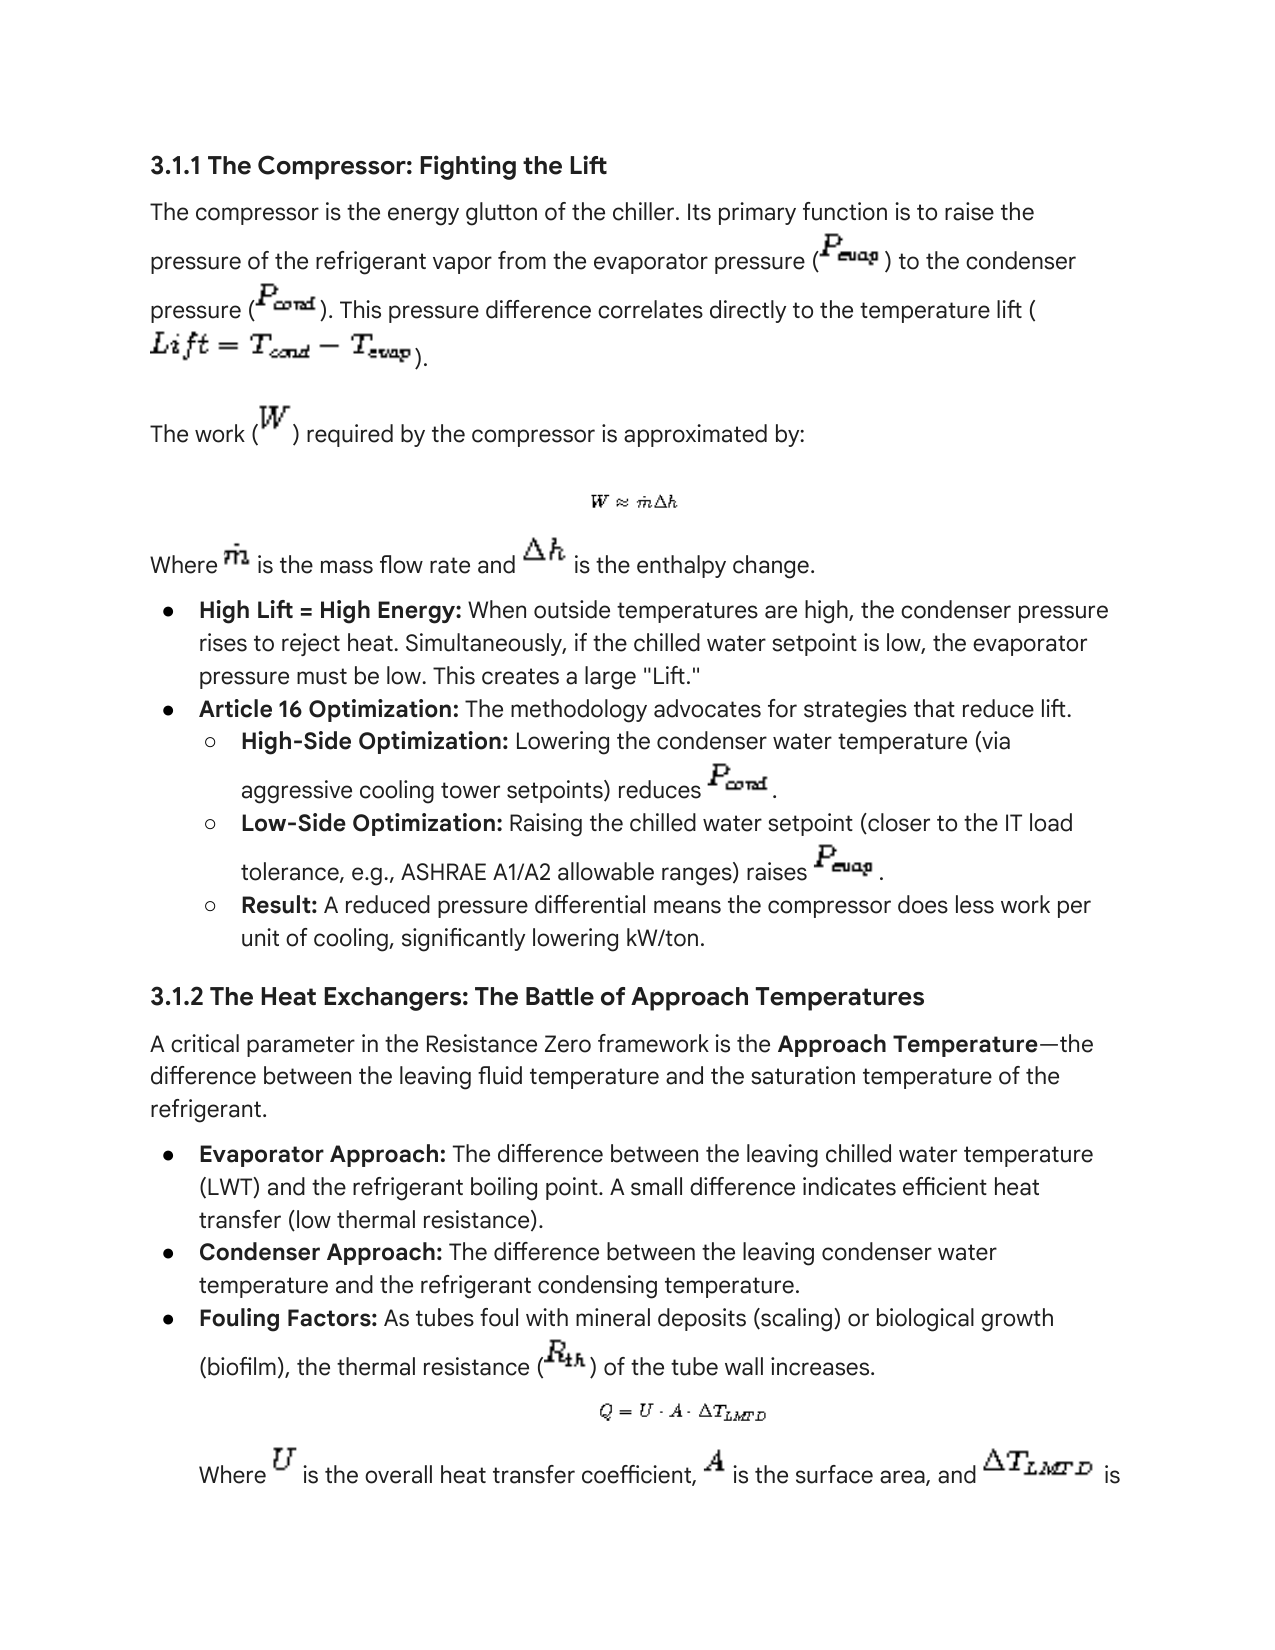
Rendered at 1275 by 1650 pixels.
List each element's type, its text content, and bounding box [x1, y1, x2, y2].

picture [223, 535, 252, 574]
picture [150, 328, 415, 367]
picture [255, 280, 320, 319]
list Article 16 Optimization: The methodology advocates for strategies that reduce lift. [161, 695, 1125, 723]
list Low-Side Optimization: Raising the chilled water setpoint (closer to the IT load tolerance, e.g., ASHRAE A1/A2 allowable ranges) raises . [203, 809, 1125, 887]
picture [982, 1446, 1099, 1484]
picture [703, 1446, 727, 1484]
picture [198, 1385, 1168, 1441]
picture [258, 402, 293, 443]
picture [813, 841, 879, 881]
picture [272, 1444, 297, 1484]
list Result: A reduced pressure differential means the compressor does less work per unit of cooling, significantly lowering kW/ton. [203, 891, 1125, 953]
picture [150, 477, 1119, 531]
picture [707, 760, 772, 799]
list High Lift = High Energy: When outside temperatures are high, the condenser pressure rises to reject heat. Simultaneously, if the chilled water setpoint is low, the evaporator pressure must be low. This creates a large "Lift." [161, 597, 1125, 691]
text The compressor is the energy glutton of the chiller. Its primary function is to raise the pressure of the refrigerant vapor from the evaporator pressure () to the condenser pressure (). This pressure difference correlates directly to the temperature lift (). [150, 198, 1125, 373]
text A critical parameter in the Resistance Zero framework is the Approach Temperature—the difference between the leaving fluid temperature and the saturation temperature of the refrigerant. [150, 1030, 1125, 1124]
picture [522, 534, 568, 574]
text Where is the mass flow rate and is the enthalpy change. [150, 534, 1125, 580]
subtitle 3.1.2 The Heat Exchangers: The Battle of Approach Temperatures [150, 982, 1125, 1013]
text The work () required by the compressor is approximated by: [150, 402, 1125, 449]
picture [819, 231, 885, 270]
subtitle 3.1.1 The Compressor: Fighting the Lift [150, 150, 1125, 181]
list Condenser Approach: The difference between the leaving condenser water temperature and the refrigerant condensing temperature. [161, 1239, 1125, 1300]
picture [544, 1336, 590, 1376]
list Evaporator Approach: The difference between the leaving chilled water temperature (LWT) and the refrigerant boiling point. A small difference indicates efficient heat transfer (low thermal resistance). [161, 1141, 1125, 1235]
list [161, 1304, 1125, 1490]
list High-Side Optimization: Lowering the condenser water temperature (via aggressive cooling tower setpoints) reduces . [203, 727, 1125, 805]
